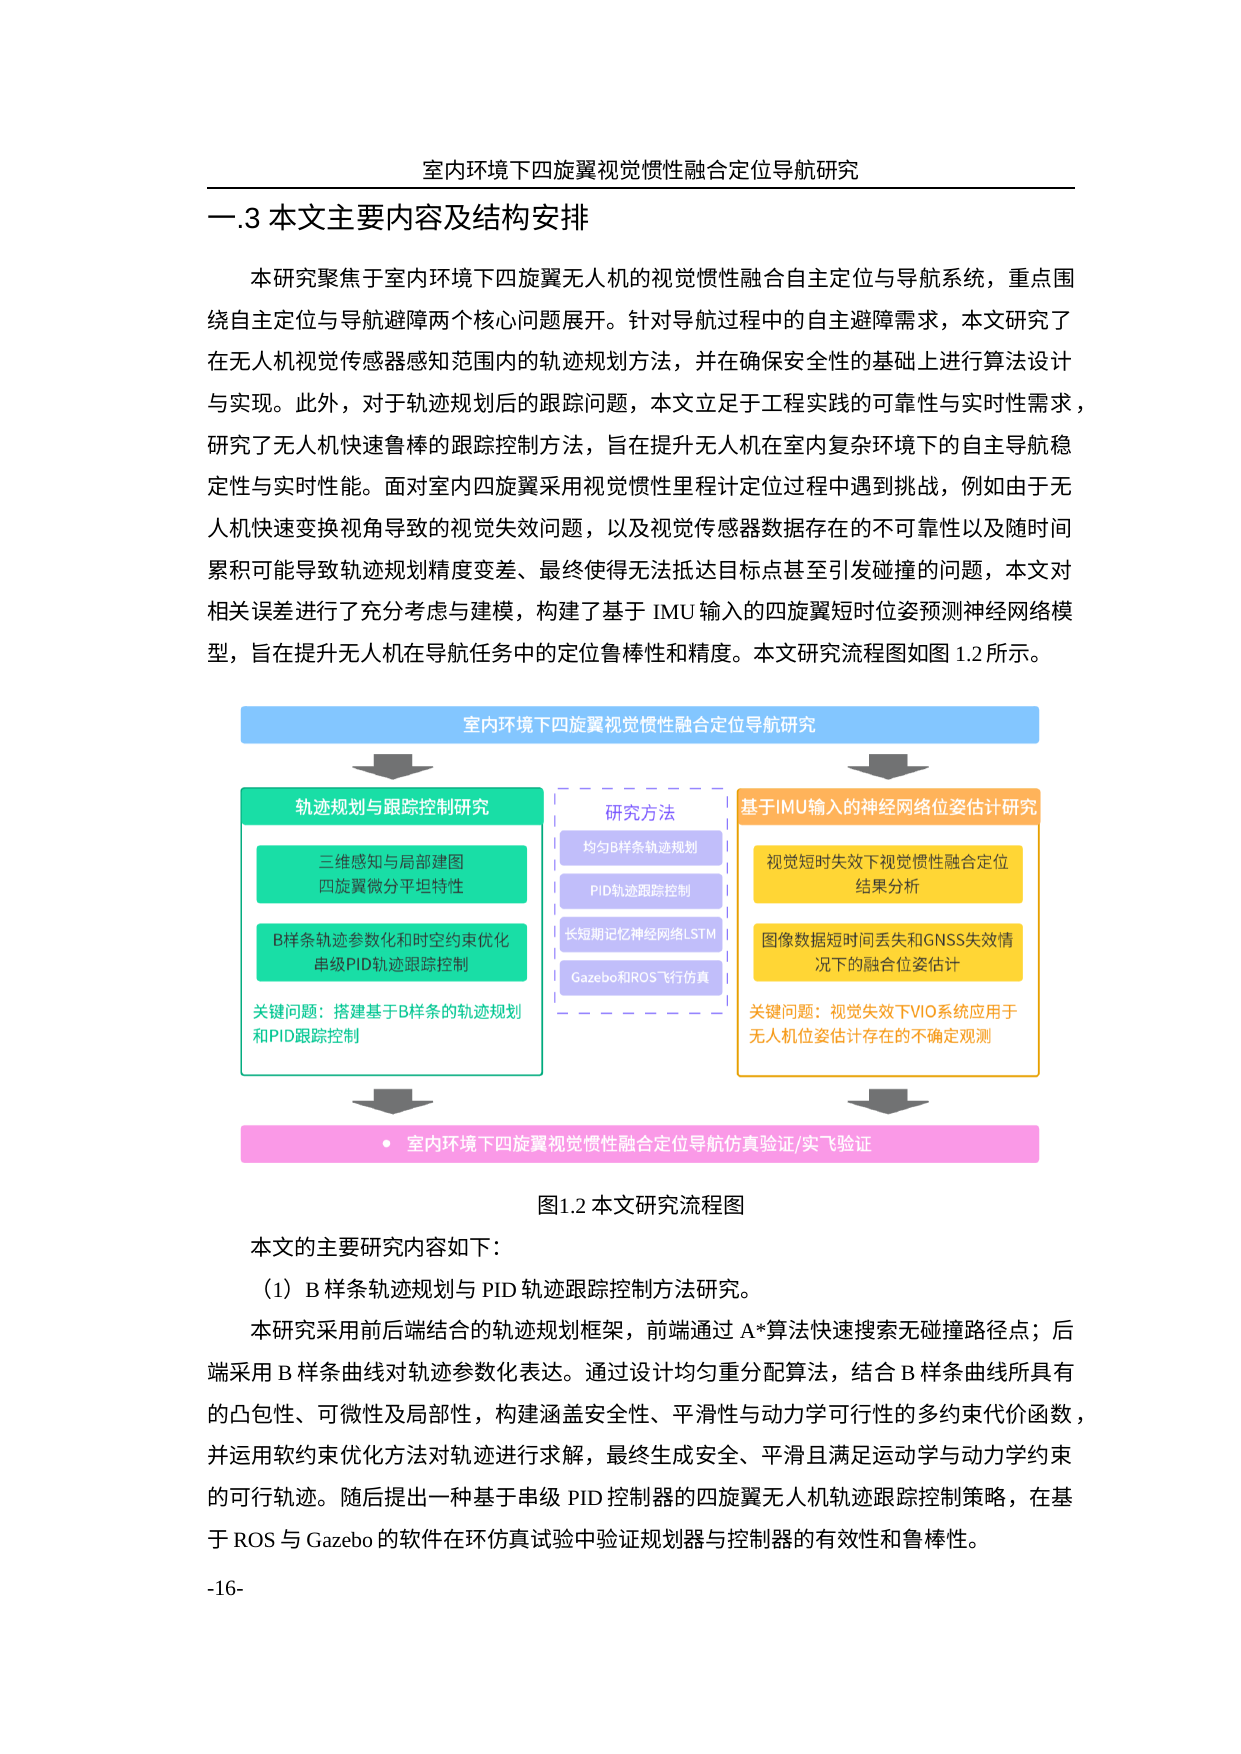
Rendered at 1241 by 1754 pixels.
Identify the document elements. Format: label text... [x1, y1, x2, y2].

picture [227, 686, 1055, 1181]
text 本研究采用前后端结合的轨迹规划框架，前端通过A*算法快速搜索无碰撞路径点；后端采用B样条曲线对轨迹参数化表达。通过设计均匀重分配算法，结合B样条曲线所具有的凸包性、可微性及局部性，构建涵盖安全性、平滑性与动力学可行性的多约束代价函数，并运用软约束优化方法对轨迹进行求解，最终生成安全、平滑且满足运动学与动力学约束的可行轨迹。随后提出一种基于串级PID控制器的四旋翼无人机轨迹跟踪控制策略，在基于ROS与Gazebo的软件在环仿真试验中验证规划器与控制器的有效性和鲁棒性。 [207, 1305, 1075, 1555]
text 图1.2 本文研究流程图 [207, 1180, 1075, 1222]
text （1）B样条轨迹规划与PID轨迹跟踪控制方法研究。 [207, 1264, 1075, 1305]
text 本研究聚焦于室内环境下四旋翼无人机的视觉惯性融合自主定位与导航系统，重点围绕自主定位与导航避障两个核心问题展开。针对导航过程中的自主避障需求，本文研究了在无人机视觉传感器感知范围内的轨迹规划方法，并在确保安全性的基础上进行算法设计与实现。此外，对于轨迹规划后的跟踪问题，本文立足于工程实践的可靠性与实时性需求，研究了无人机快速鲁棒的跟踪控制方法，旨在提升无人机在室内复杂环境下的自主导航稳定性与实时性能。面对室内四旋翼采用视觉惯性里程计定位过程中遇到挑战，例如由于无人机快速变换视角导致的视觉失效问题，以及视觉传感器数据存在的不可靠性以及随时间累积可能导致轨迹规划精度变差、最终使得无法抵达目标点甚至引发碰撞的问题，本文对相关误差进行了充分考虑与建模，构建了基于IMU输入的四旋翼短时位姿预测神经网络模型，旨在提升无人机在导航任务中的定位鲁棒性和精度。本文研究流程图如图1.2所示。 [207, 253, 1075, 670]
subtitle 本文主要内容及结构安排 [207, 195, 1075, 237]
text 本文的主要研究内容如下： [207, 1222, 1075, 1264]
